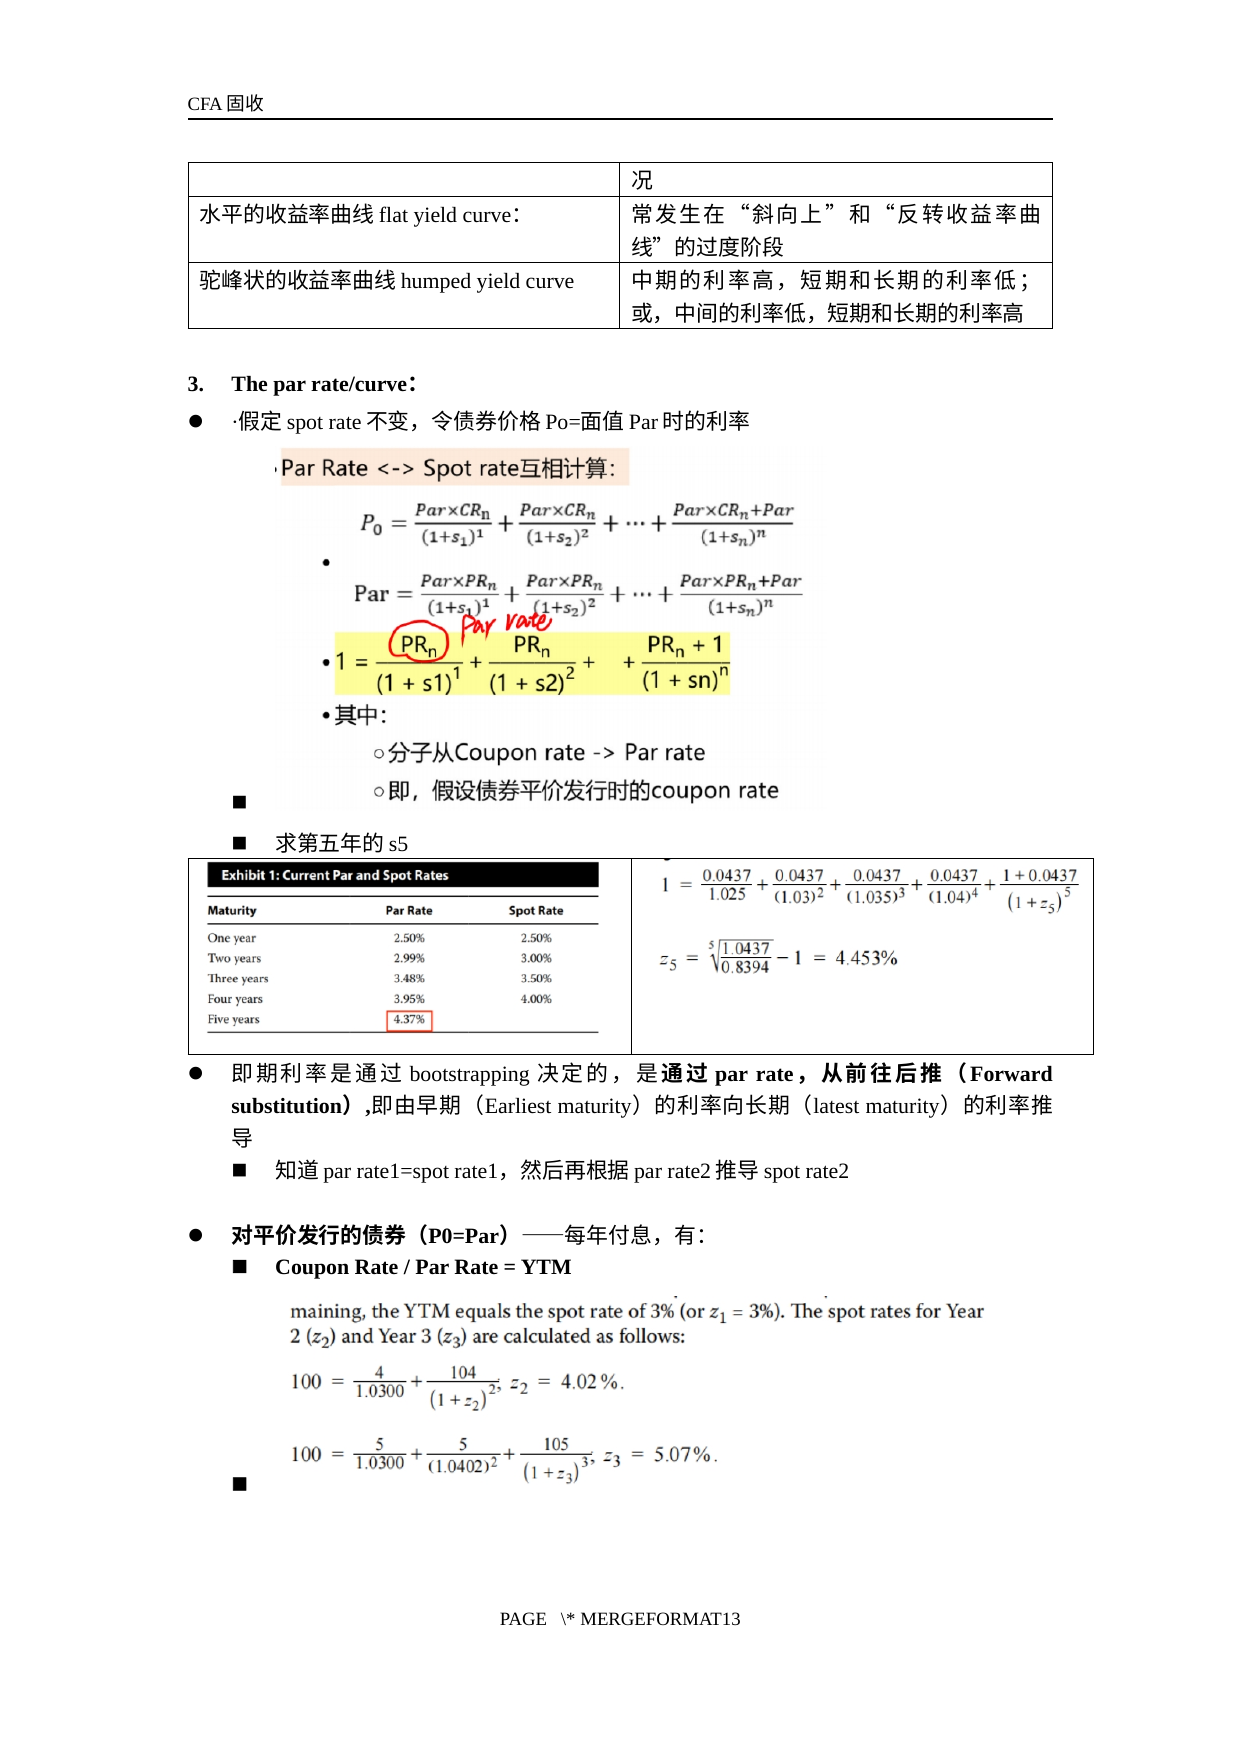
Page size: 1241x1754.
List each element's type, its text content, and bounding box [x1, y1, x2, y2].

picture [275, 446, 827, 811]
table_cell 驼峰状的收益率曲线humped yield curve [189, 263, 619, 328]
table_header [189, 859, 631, 1054]
table_cell 中期的利率高，短期和长期的利率低；或，中间的利率低，短期和长期的利率高 [620, 263, 1052, 328]
list 求第五年的s5 [231, 826, 1053, 858]
subtitle The par rate/curve： [187, 366, 1053, 398]
picture [199, 859, 613, 1036]
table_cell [189, 163, 619, 196]
table_header [632, 859, 1093, 1054]
table_cell 水平的收益率曲线flat yield curve： [189, 197, 619, 262]
list 对平价发行的债券（P0=Par）——每年付息，有： [187, 1218, 1053, 1250]
list 即期利率是通过bootstrapping决定的，是通过par rate，从前往后推（Forward substitution）,即由早期（Earliest maturity）的利率向长期（latest maturity）的利率推导 [187, 1055, 1053, 1153]
picture [275, 1296, 1005, 1492]
list ·假定spot rate不变，令债券价格Po=面值Par时的利率 [187, 403, 1053, 436]
picture [643, 859, 1087, 981]
list 知道par rate1=spot rate1，然后再根据par rate2推导spot rate2 [231, 1153, 1053, 1185]
list Coupon Rate / Par Rate = YTM [231, 1250, 1053, 1283]
table_cell 常发生在“斜向上”和“反转收益率曲线”的过度阶段 [620, 197, 1052, 262]
table_cell 通常发生在预期未来的通胀水平较低的情况 [620, 163, 1052, 196]
